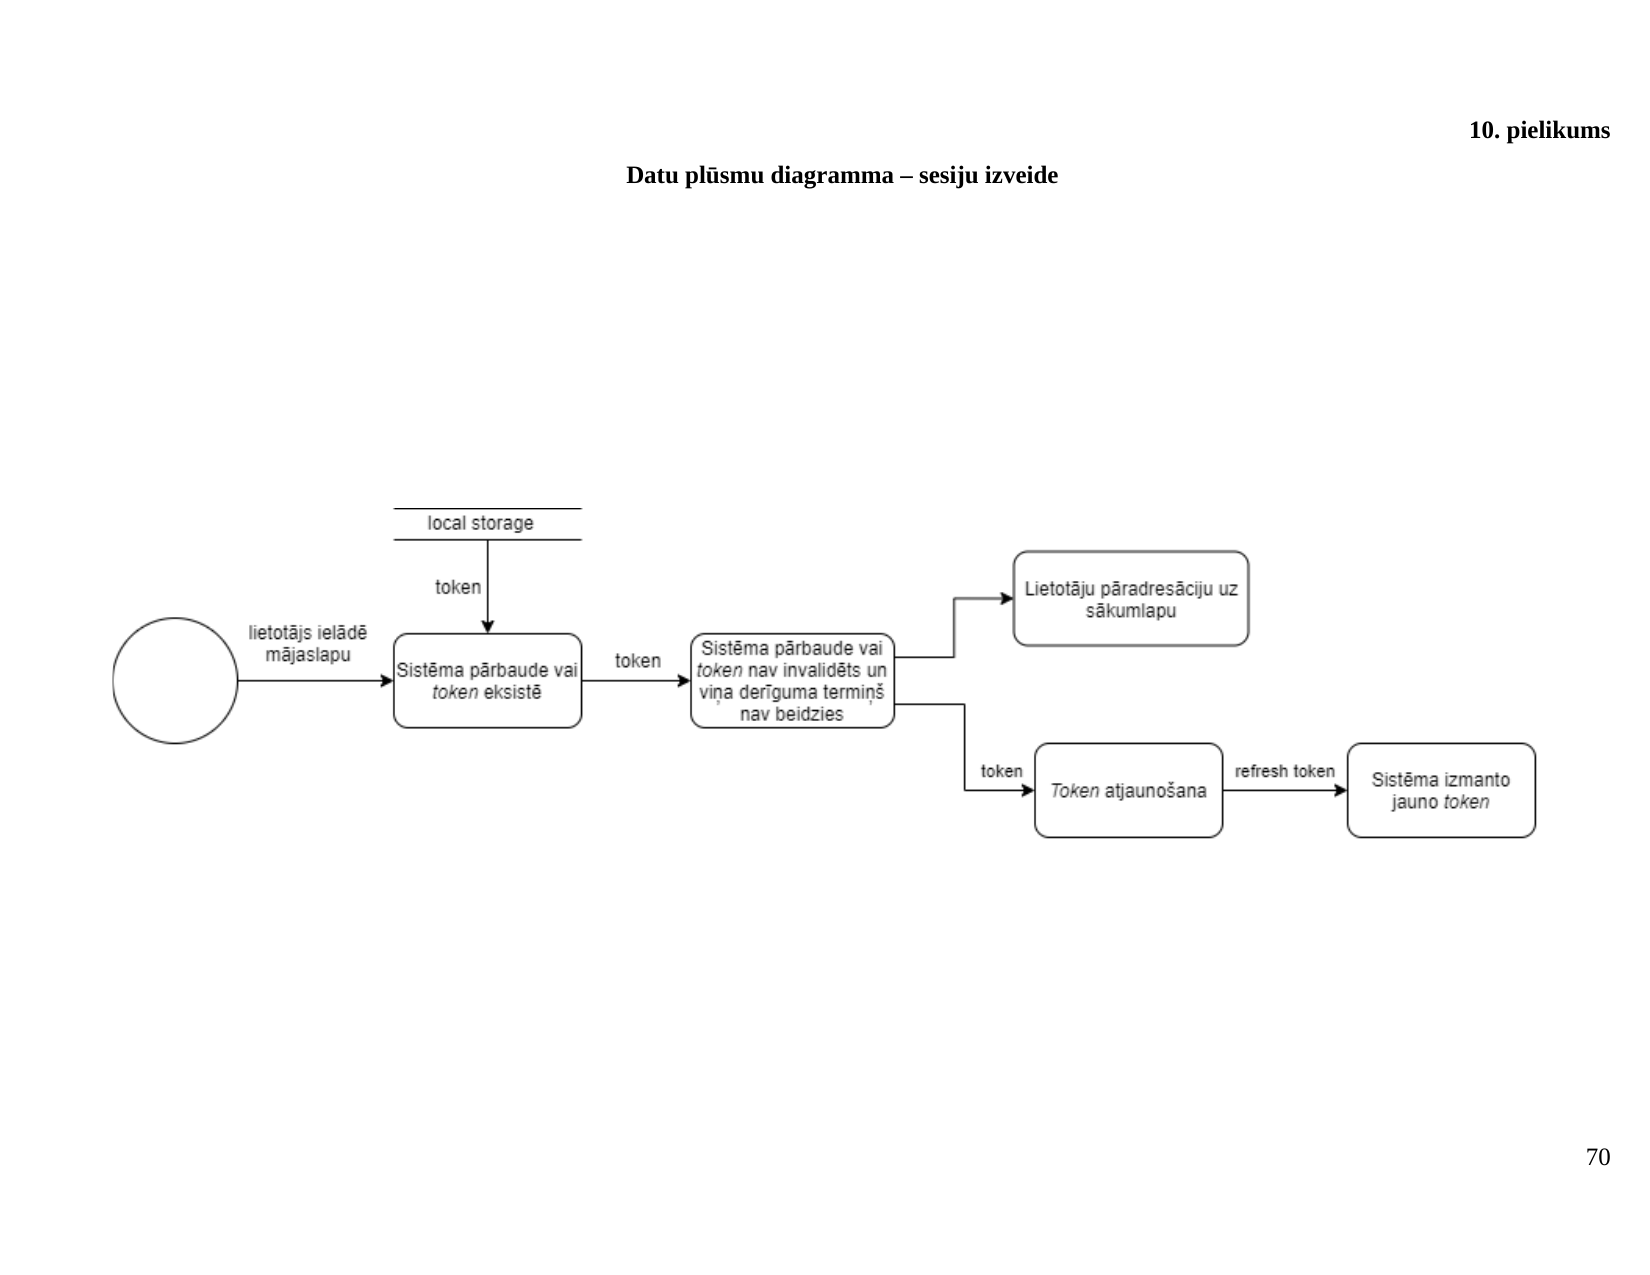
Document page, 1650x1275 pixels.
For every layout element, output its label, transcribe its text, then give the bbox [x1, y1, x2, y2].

picture [112, 508, 1538, 840]
subtitle 10. pielikums [74, 115, 1610, 144]
text Datu plūsmu diagramma – sesiju izveide [74, 160, 1610, 189]
